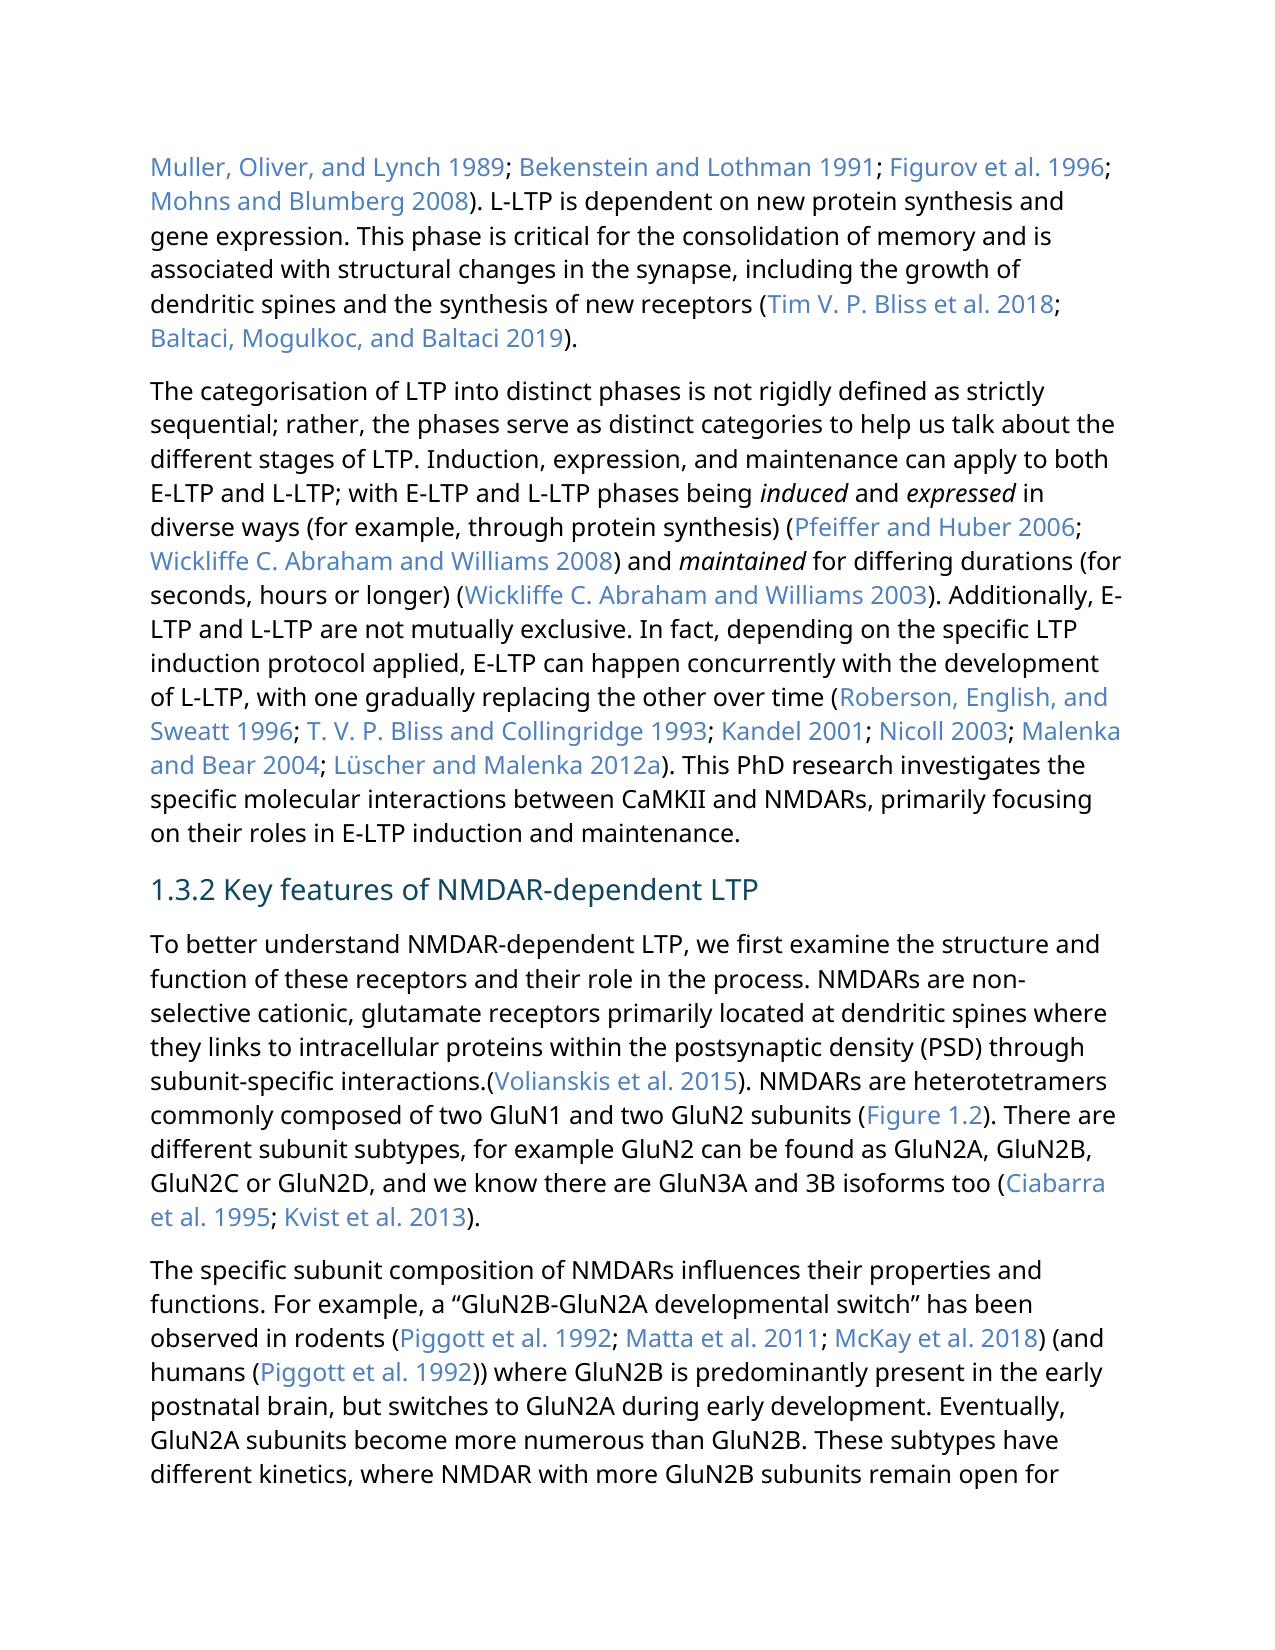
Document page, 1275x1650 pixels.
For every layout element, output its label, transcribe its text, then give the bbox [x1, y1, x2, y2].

text To better understand NMDAR-dependent LTP, we first examine the structure and function of these receptors and their role in the process. NMDARs are non-selective cationic, glutamate receptors primarily located at dendritic spines where they links to intracellular proteins within the postsynaptic density (PSD) through subunit-specific interactions.(Volianskis et al. 2015). NMDARs are heterotetramers commonly composed of two GluN1 and two GluN2 subunits (Figure 1.2). There are different subunit subtypes, for example GluN2 can be found as GluN2A, GluN2B, GluN2C or GluN2D, and we know there are GluN3A and 3B isoforms too (Ciabarra et al. 1995; Kvist et al. 2013). [150, 927, 1125, 1234]
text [150, 1252, 1125, 1491]
subtitle 1.3.2 Key features of NMDAR-dependent LTP [150, 869, 1125, 908]
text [150, 150, 1125, 354]
text The categorisation of LTP into distinct phases is not rigidly defined as strictly sequential; rather, the phases serve as distinct categories to help us talk about the different stages of LTP. Induction, expression, and maintenance can apply to both E-LTP and L-LTP; with E-LTP and L-LTP phases being induced and expressed in diverse ways (for example, through protein synthesis) (Pfeiffer and Huber 2006; Wickliffe C. Abraham and Williams 2008) and maintained for differing durations (for seconds, hours or longer) (Wickliffe C. Abraham and Williams 2003). Additionally, E-LTP and L-LTP are not mutually exclusive. In fact, depending on the specific LTP induction protocol applied, E-LTP can happen concurrently with the development of L-LTP, with one gradually replacing the other over time (Roberson, English, and Sweatt 1996; T. V. P. Bliss and Collingridge 1993; Kandel 2001; Nicoll 2003; Malenka and Bear 2004; Lüscher and Malenka 2012a). This PhD research investigates the specific molecular interactions between CaMKII and NMDARs, primarily focusing on their roles in E-LTP induction and maintenance. [150, 373, 1125, 850]
